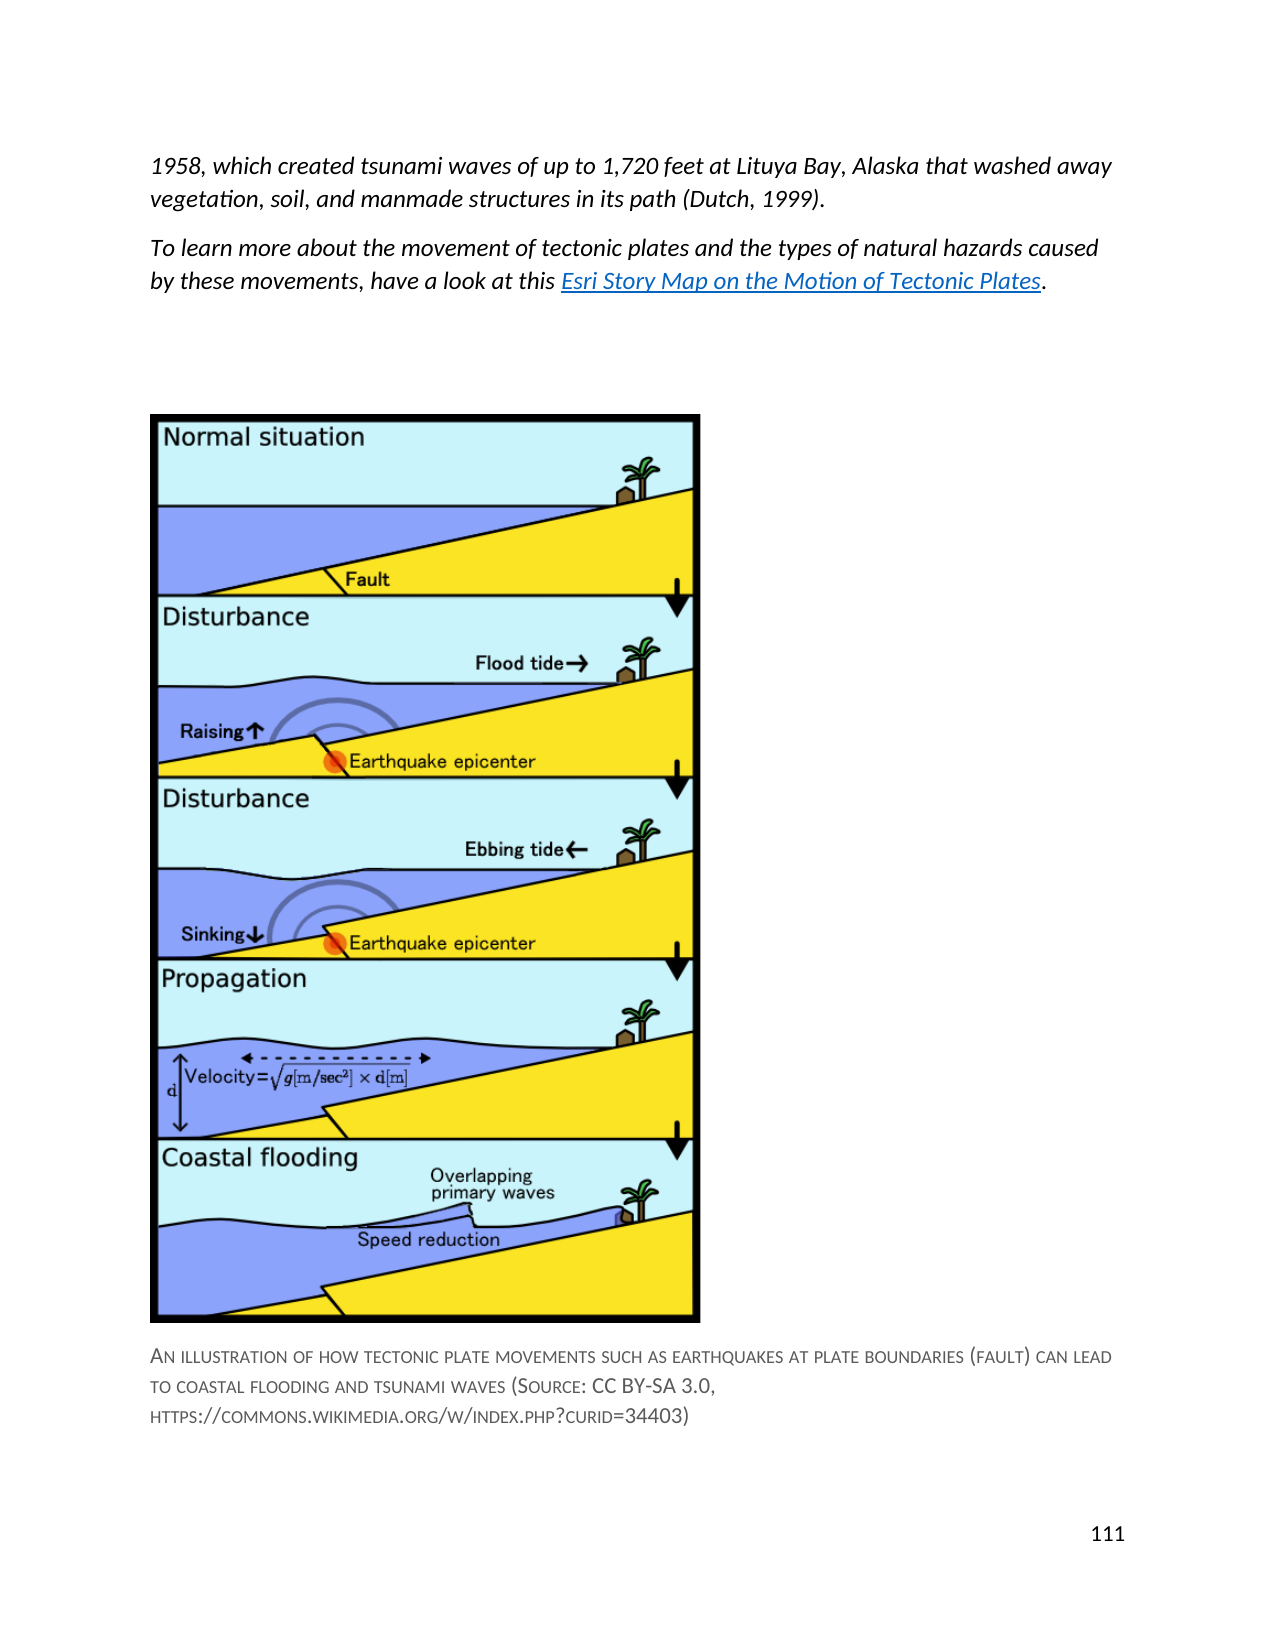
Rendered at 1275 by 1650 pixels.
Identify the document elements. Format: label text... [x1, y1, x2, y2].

text To learn more about the movement of tectonic plates and the types of natural hazards caused by these movements, have a look at this Esri Story Map on the Motion of Tectonic Plates. [150, 232, 1125, 296]
picture [150, 414, 701, 1323]
text An illustration of how tectonic plate movements such as earthquakes at plate boundaries (fault) can lead to coastal flooding and tsunami waves (Source: CC BY-SA 3.0, https://commons.wikimedia.org/w/index.php?curid=34403) [150, 1341, 1125, 1429]
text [150, 150, 1125, 213]
